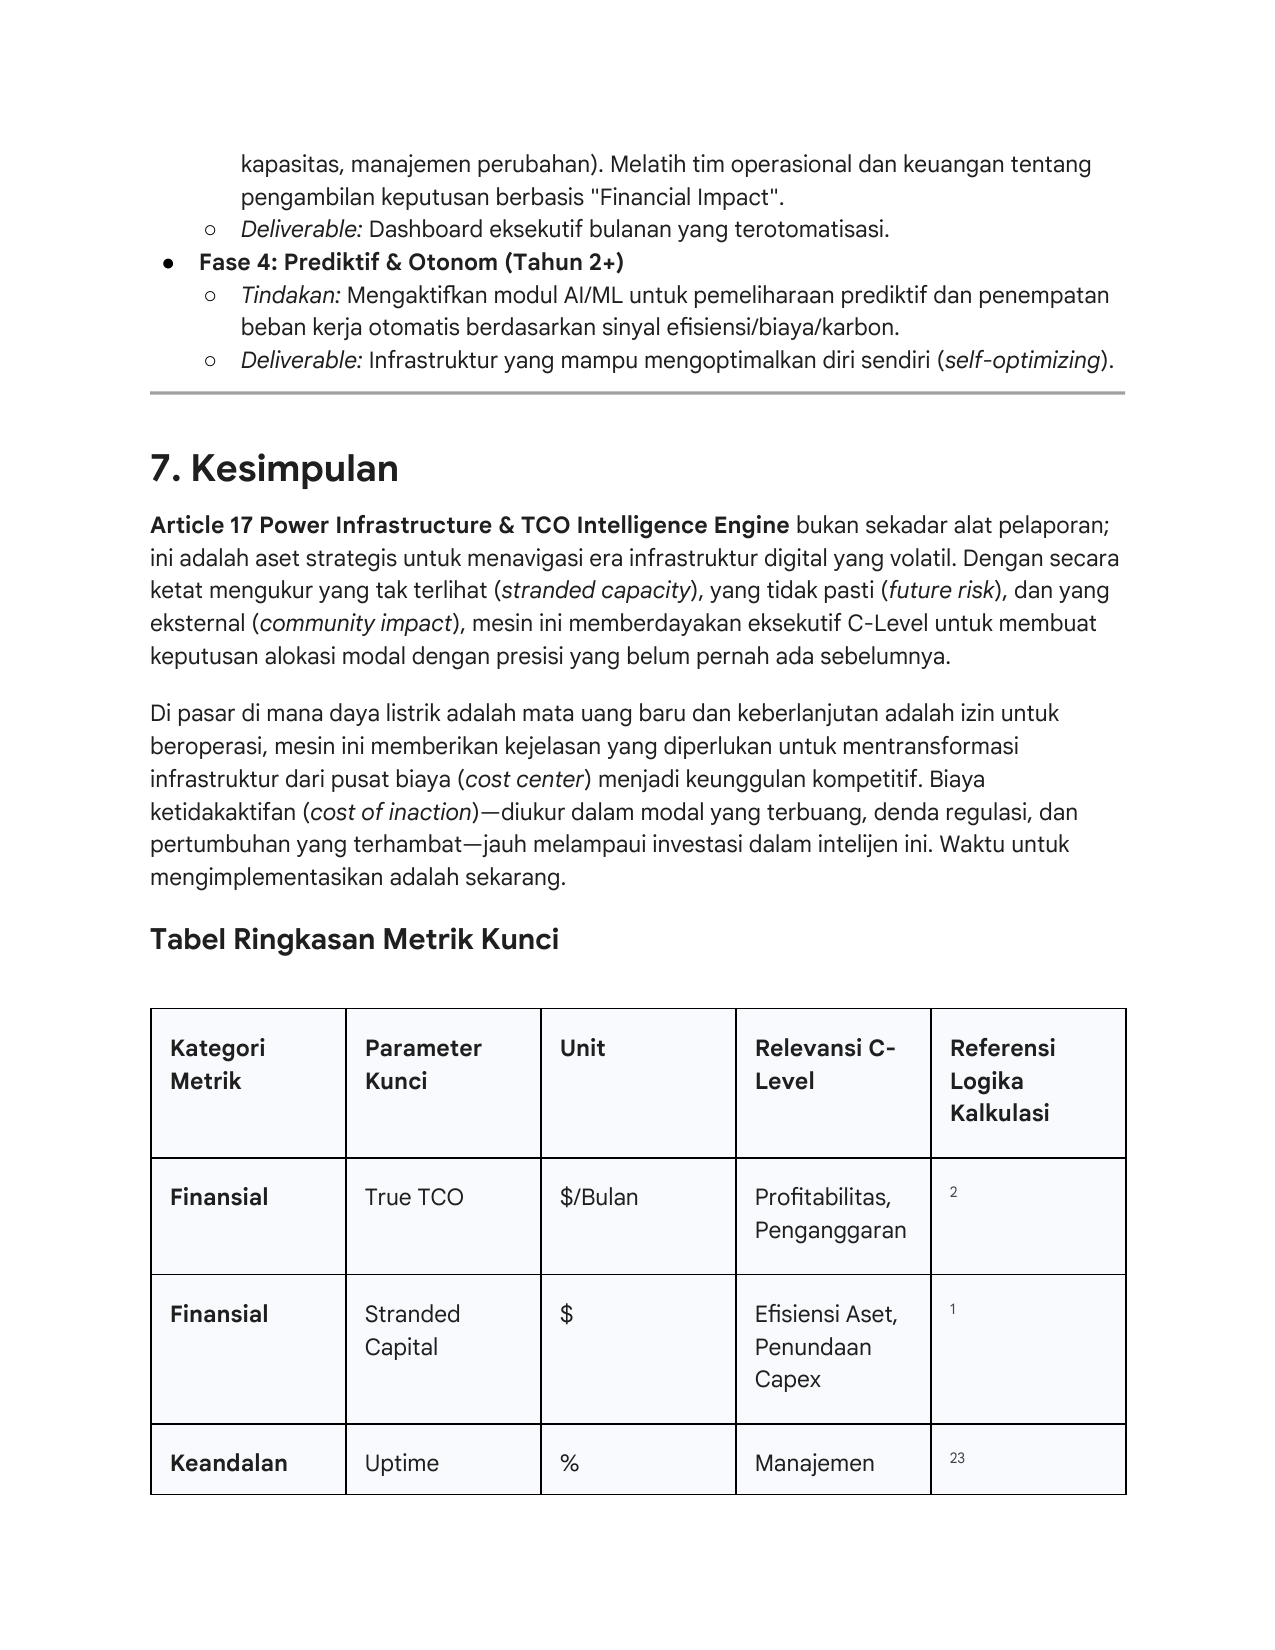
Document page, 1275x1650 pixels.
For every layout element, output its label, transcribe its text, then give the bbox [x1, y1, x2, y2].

list Tindakan: Mengaktifkan modul AI/ML untuk pemeliharaan prediktif dan penempatan beban kerja otomatis berdasarkan sinyal efisiensi/biaya/karbon. [203, 281, 1125, 342]
table_cell Stranded Capital [347, 1275, 540, 1423]
list Fase 4: Prediktif & Otonom (Tahun 2+) [161, 248, 1125, 277]
table_cell $ [542, 1275, 735, 1423]
table_cell Profitabilitas, Penganggaran [737, 1159, 930, 1274]
table_cell Finansial [152, 1275, 345, 1423]
table_cell Keandalan [152, 1425, 345, 1493]
table_header Relevansi C-Level [737, 1009, 930, 1157]
table_cell Uptime Probability [347, 1425, 540, 1493]
subtitle 7. Kesimpulan [150, 395, 1125, 492]
text Article 17 Power Infrastructure & TCO Intelligence Engine bukan sekadar alat pelaporan; ini adalah aset strategis untuk menavigasi era infrastruktur digital yang volatil. Dengan secara ketat mengukur yang tak terlihat (stranded capacity), yang tidak pasti (future risk), dan yang eksternal (community impact), mesin ini memberdayakan eksekutif C-Level untuk membuat keputusan alokasi modal dengan presisi yang belum pernah ada sebelumnya. [150, 511, 1125, 671]
table_cell Efisiensi Aset, Penundaan Capex [737, 1275, 930, 1423]
table_cell $/Bulan [542, 1159, 735, 1274]
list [203, 150, 1125, 211]
list Deliverable: Infrastruktur yang mampu mengoptimalkan diri sendiri (self-optimizing). [203, 346, 1125, 375]
table_header Unit [542, 1009, 735, 1157]
text Di pasar di mana daya listrik adalah mata uang baru dan keberlanjutan adalah izin untuk beroperasi, mesin ini memberikan kejelasan yang diperlukan untuk mentransformasi infrastruktur dari pusat biaya (cost center) menjadi keunggulan kompetitif. Biaya ketidakaktifan (cost of inaction)—diukur dalam modal yang terbuang, denda regulasi, dan pertumbuhan yang terhambat—jauh melampaui investasi dalam intelijen ini. Waktu untuk mengimplementasikan adalah sekarang. [150, 699, 1125, 892]
list Deliverable: Dashboard eksekutif bulanan yang terotomatisasi. [203, 215, 1125, 244]
table_cell % [542, 1425, 735, 1493]
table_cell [737, 1425, 930, 1493]
table_header Kategori Metrik [152, 1009, 345, 1157]
table_cell True TCO [347, 1159, 540, 1274]
subtitle Tabel Ringkasan Metrik Kunci [150, 921, 1125, 957]
table_header Referensi Logika Kalkulasi [932, 1009, 1125, 1157]
table_cell Finansial [152, 1159, 345, 1274]
table_header Parameter Kunci [347, 1009, 540, 1157]
table_cell 23 [932, 1425, 1125, 1493]
table_cell 2 [932, 1159, 1125, 1274]
table_cell 1 [932, 1275, 1125, 1423]
